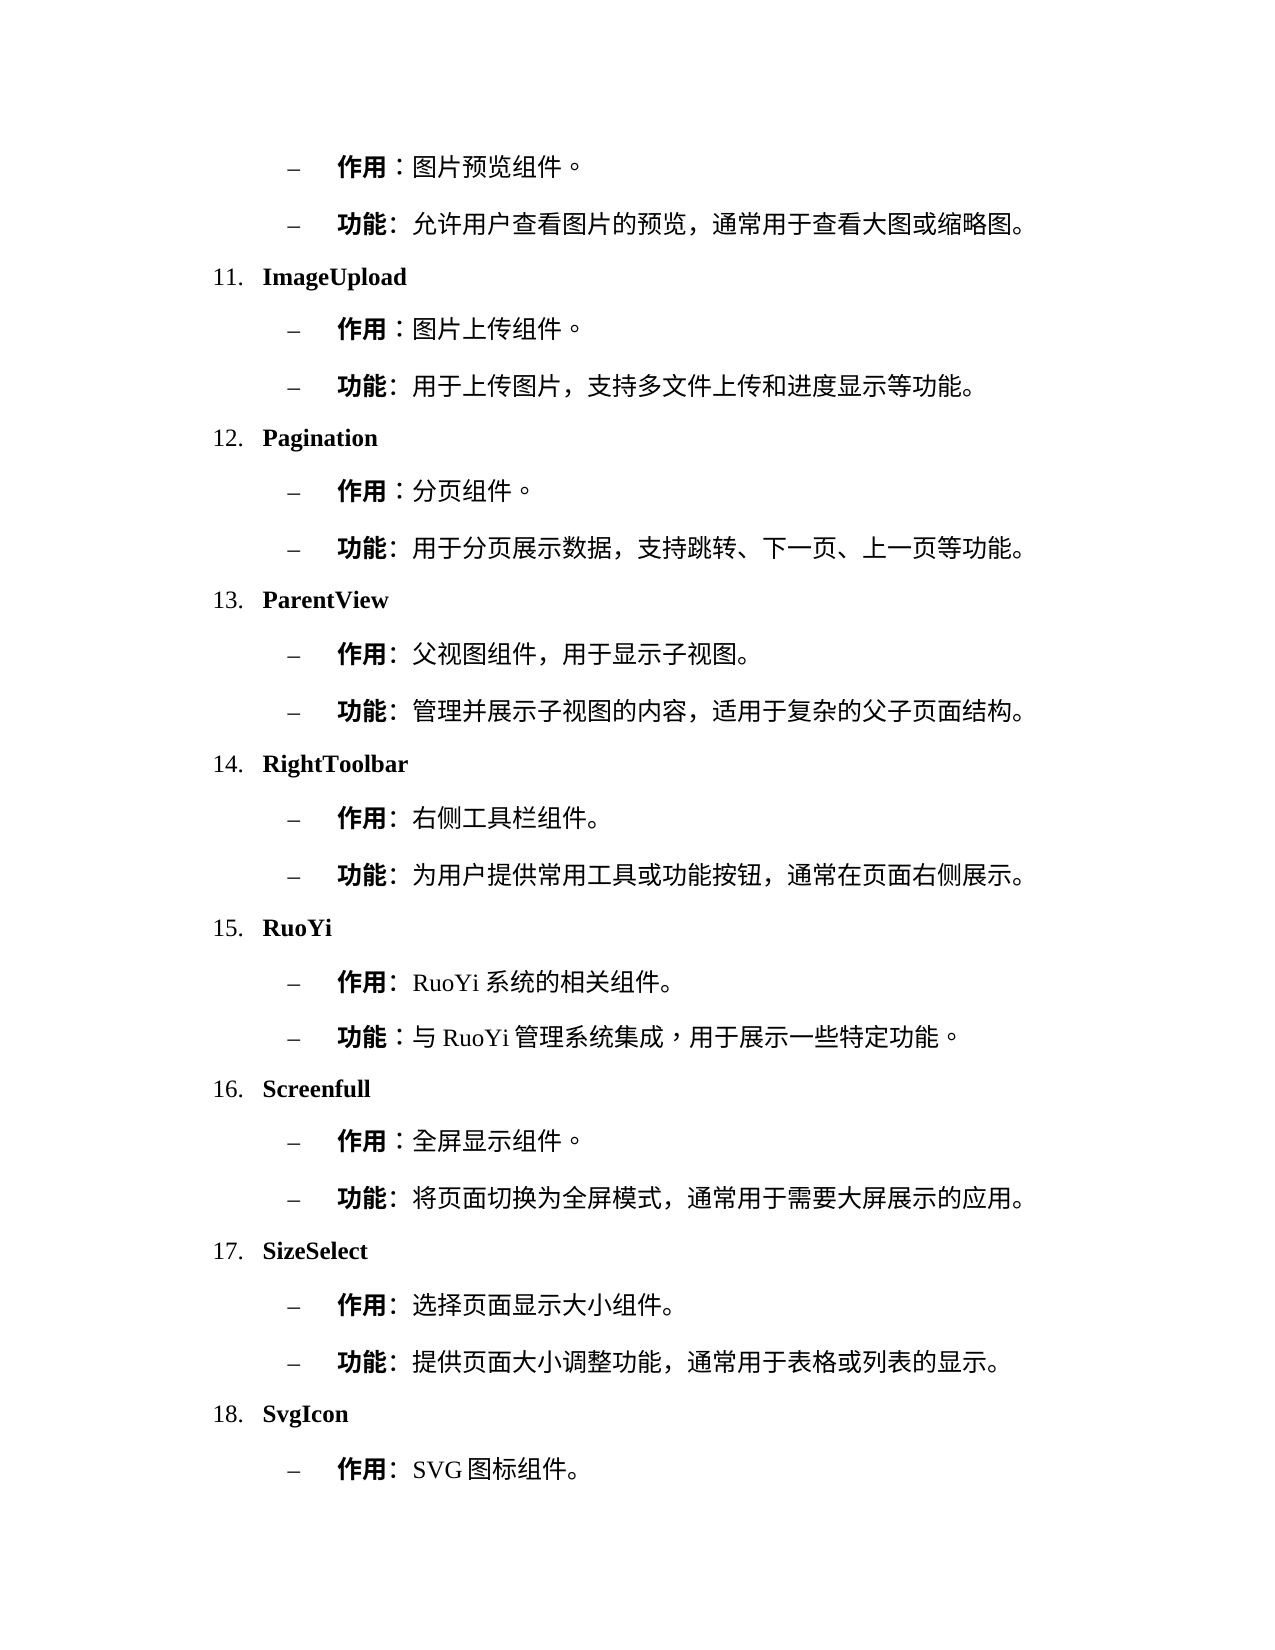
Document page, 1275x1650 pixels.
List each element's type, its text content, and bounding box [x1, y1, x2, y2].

list 功能：提供页面大小调整功能，通常用于表格或列表的显示。 [287, 1342, 1087, 1379]
list 作用：RuoYi 系统的相关组件。 [287, 962, 1087, 998]
list SvgIcon [212, 1399, 1087, 1428]
list SizeSelect [212, 1236, 1087, 1264]
list RightToolbar [212, 749, 1087, 778]
list 功能：管理并展示子视图的内容，适用于复杂的父子页面结构。 [287, 692, 1087, 728]
list 作用：分页组件。 [287, 473, 1087, 507]
list RuoYi [212, 913, 1087, 941]
list 作用：父视图组件，用于显示子视图。 [287, 635, 1087, 671]
list 作用：右侧工具栏组件。 [287, 798, 1087, 835]
list 功能：允许用户查看图片的预览，通常用于查看大图或缩略图。 [287, 205, 1087, 241]
list 功能：与RuoYi管理系统集成，用于展示一些特定功能。 [287, 1019, 1087, 1053]
list ParentView [212, 585, 1087, 614]
list Screenfull [212, 1074, 1087, 1103]
list 功能：用于上传图片，支持多文件上传和进度显示等功能。 [287, 366, 1087, 403]
list 功能：用于分页展示数据，支持跳转、下一页、上一页等功能。 [287, 528, 1087, 564]
list 作用：图片预览组件。 [287, 150, 1087, 184]
list Pagination [212, 423, 1087, 452]
list 功能：将页面切换为全屏模式，通常用于需要大屏展示的应用。 [287, 1179, 1087, 1215]
list ImageUpload [212, 262, 1087, 291]
list 作用：图片上传组件。 [287, 312, 1087, 346]
list 功能：为用户提供常用工具或功能按钮，通常在页面右侧展示。 [287, 856, 1087, 892]
list 作用：全屏显示组件。 [287, 1124, 1087, 1158]
list 作用：选择页面显示大小组件。 [287, 1285, 1087, 1322]
list 作用：SVG图标组件。 [287, 1449, 1087, 1485]
